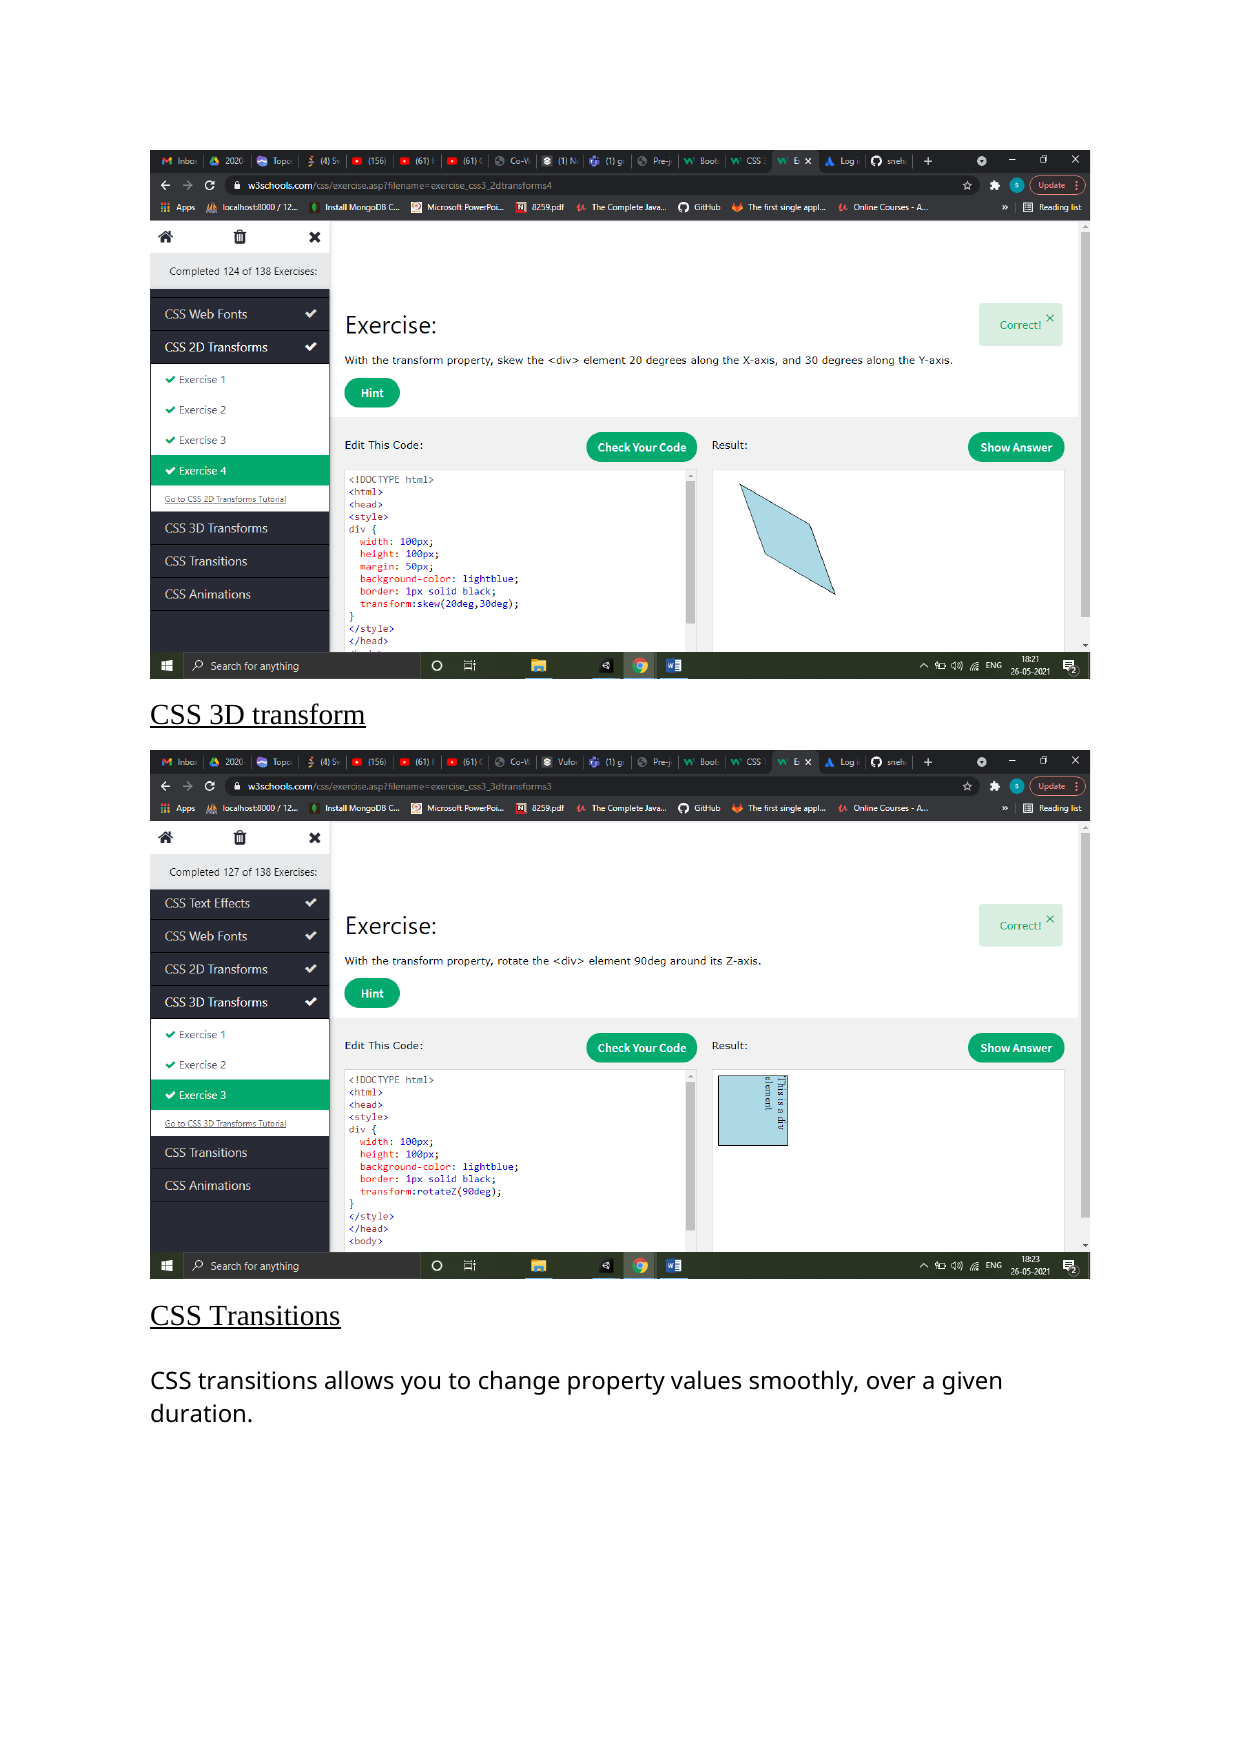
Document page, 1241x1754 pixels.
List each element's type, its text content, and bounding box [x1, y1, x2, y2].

text CSS transitions allows you to change property values smoothly, over a given duration. [150, 1364, 1090, 1429]
picture [150, 150, 1091, 679]
text CSS Transitions [150, 1298, 1090, 1331]
picture [150, 750, 1091, 1279]
text CSS 3D transform [150, 697, 1090, 731]
